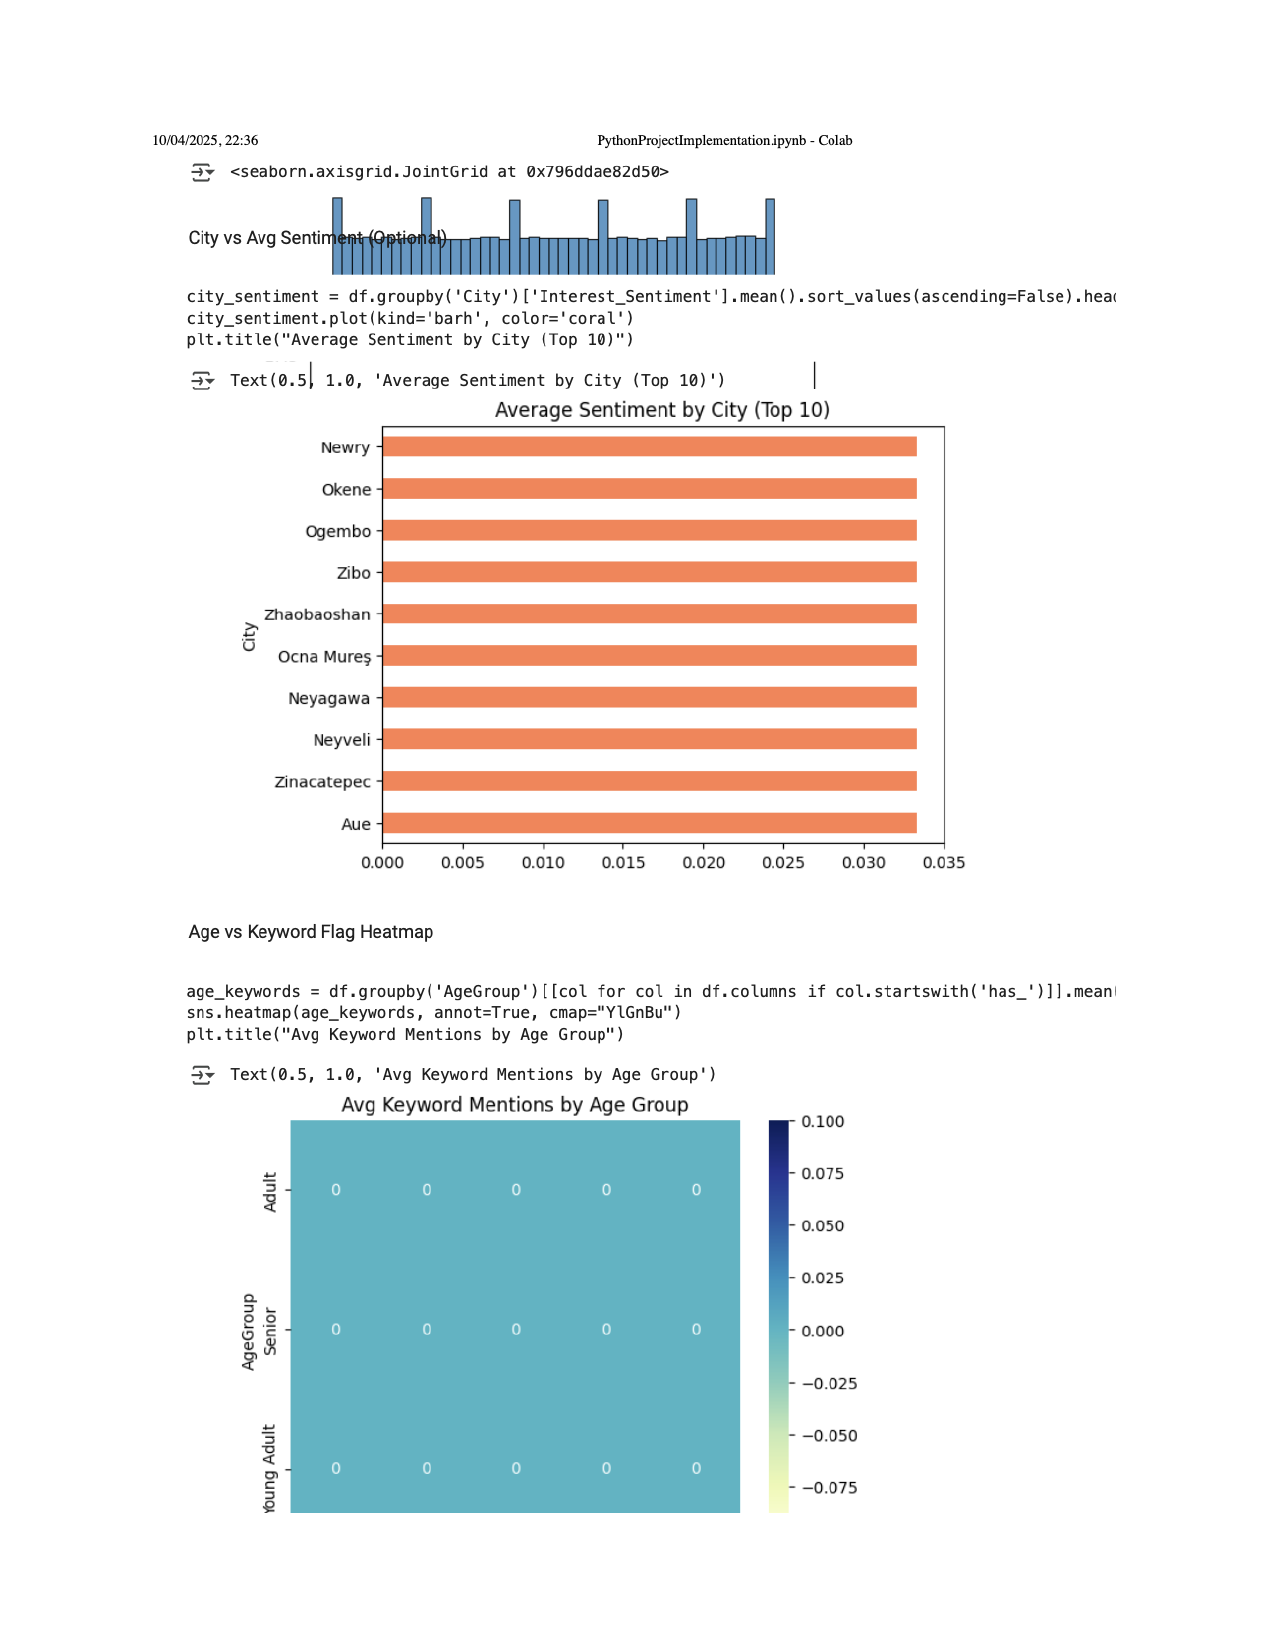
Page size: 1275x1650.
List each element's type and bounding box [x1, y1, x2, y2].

picture [88, 111, 1173, 1539]
